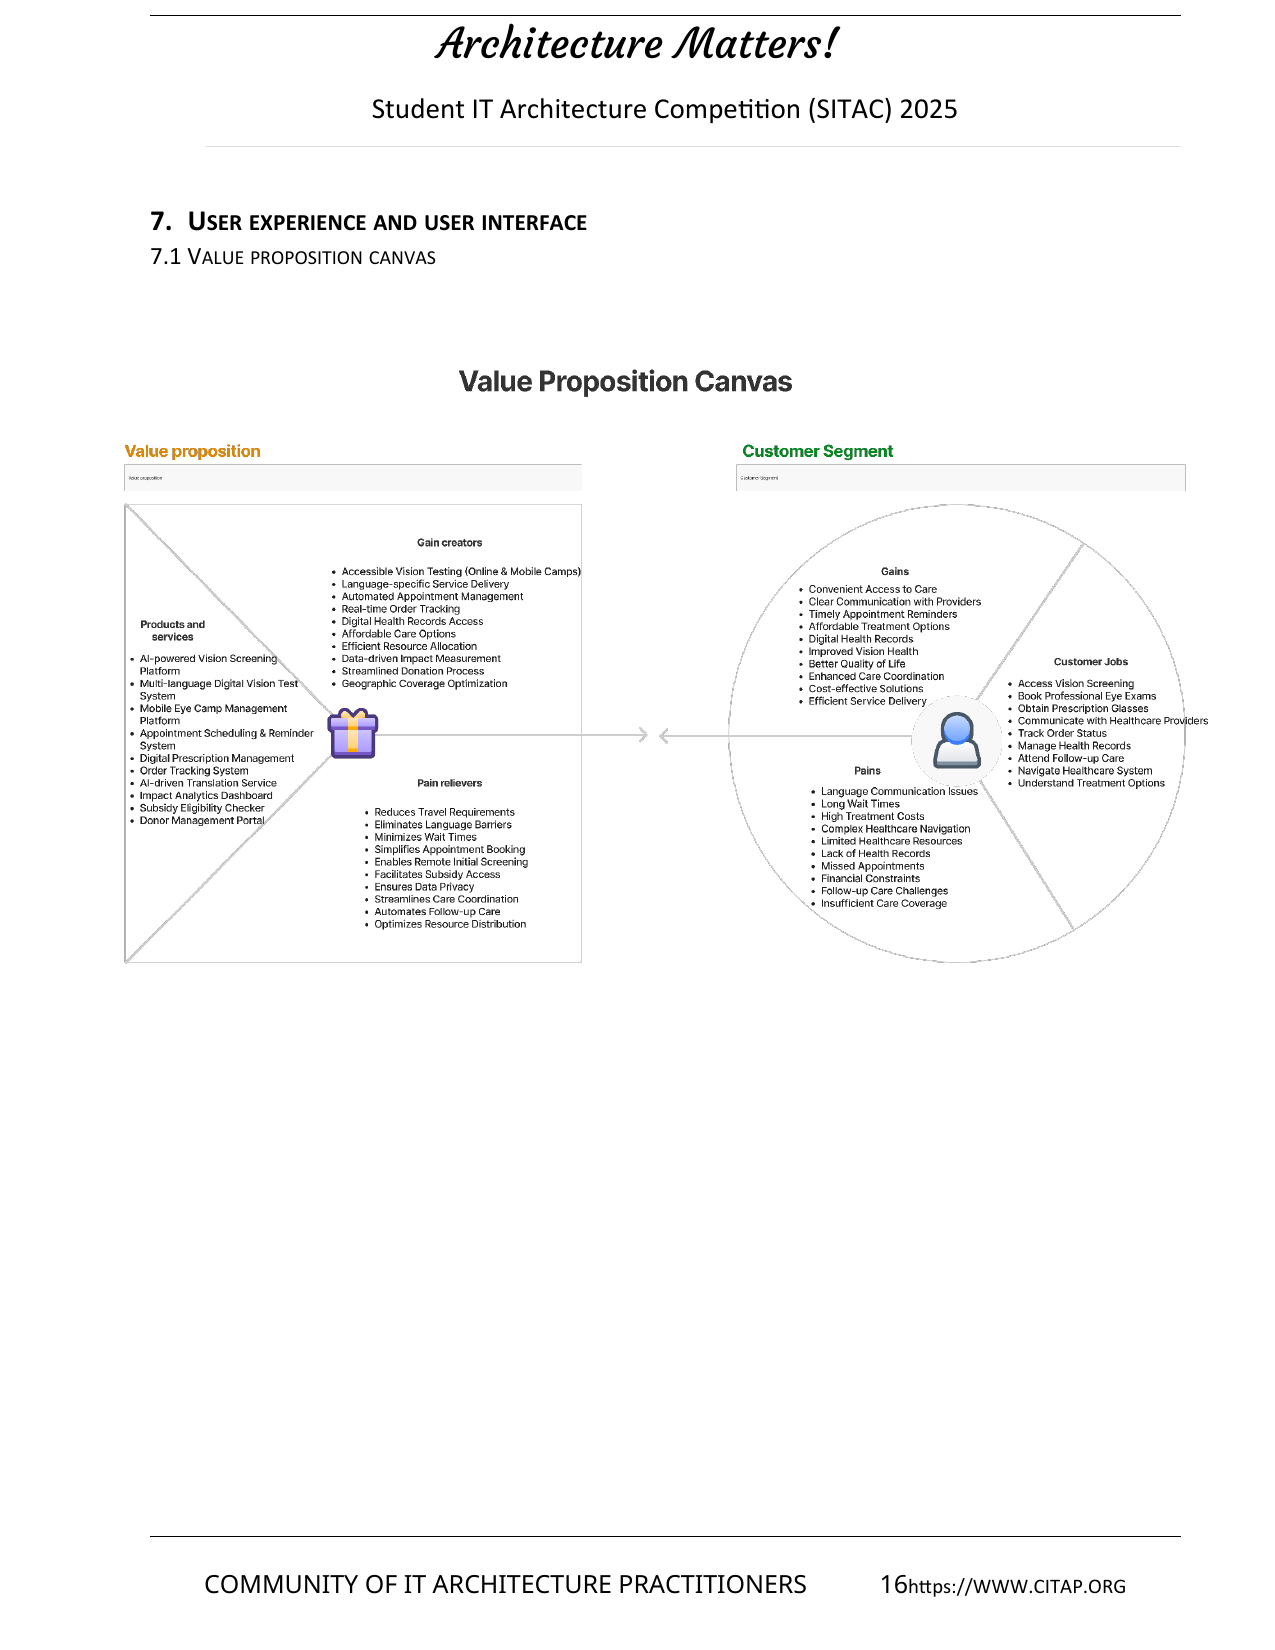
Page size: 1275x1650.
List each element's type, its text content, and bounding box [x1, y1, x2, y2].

picture [91, 336, 1241, 997]
subtitle 7.1 Value proposition canvas [150, 241, 1181, 271]
subtitle User experience and user interface [150, 202, 1181, 238]
